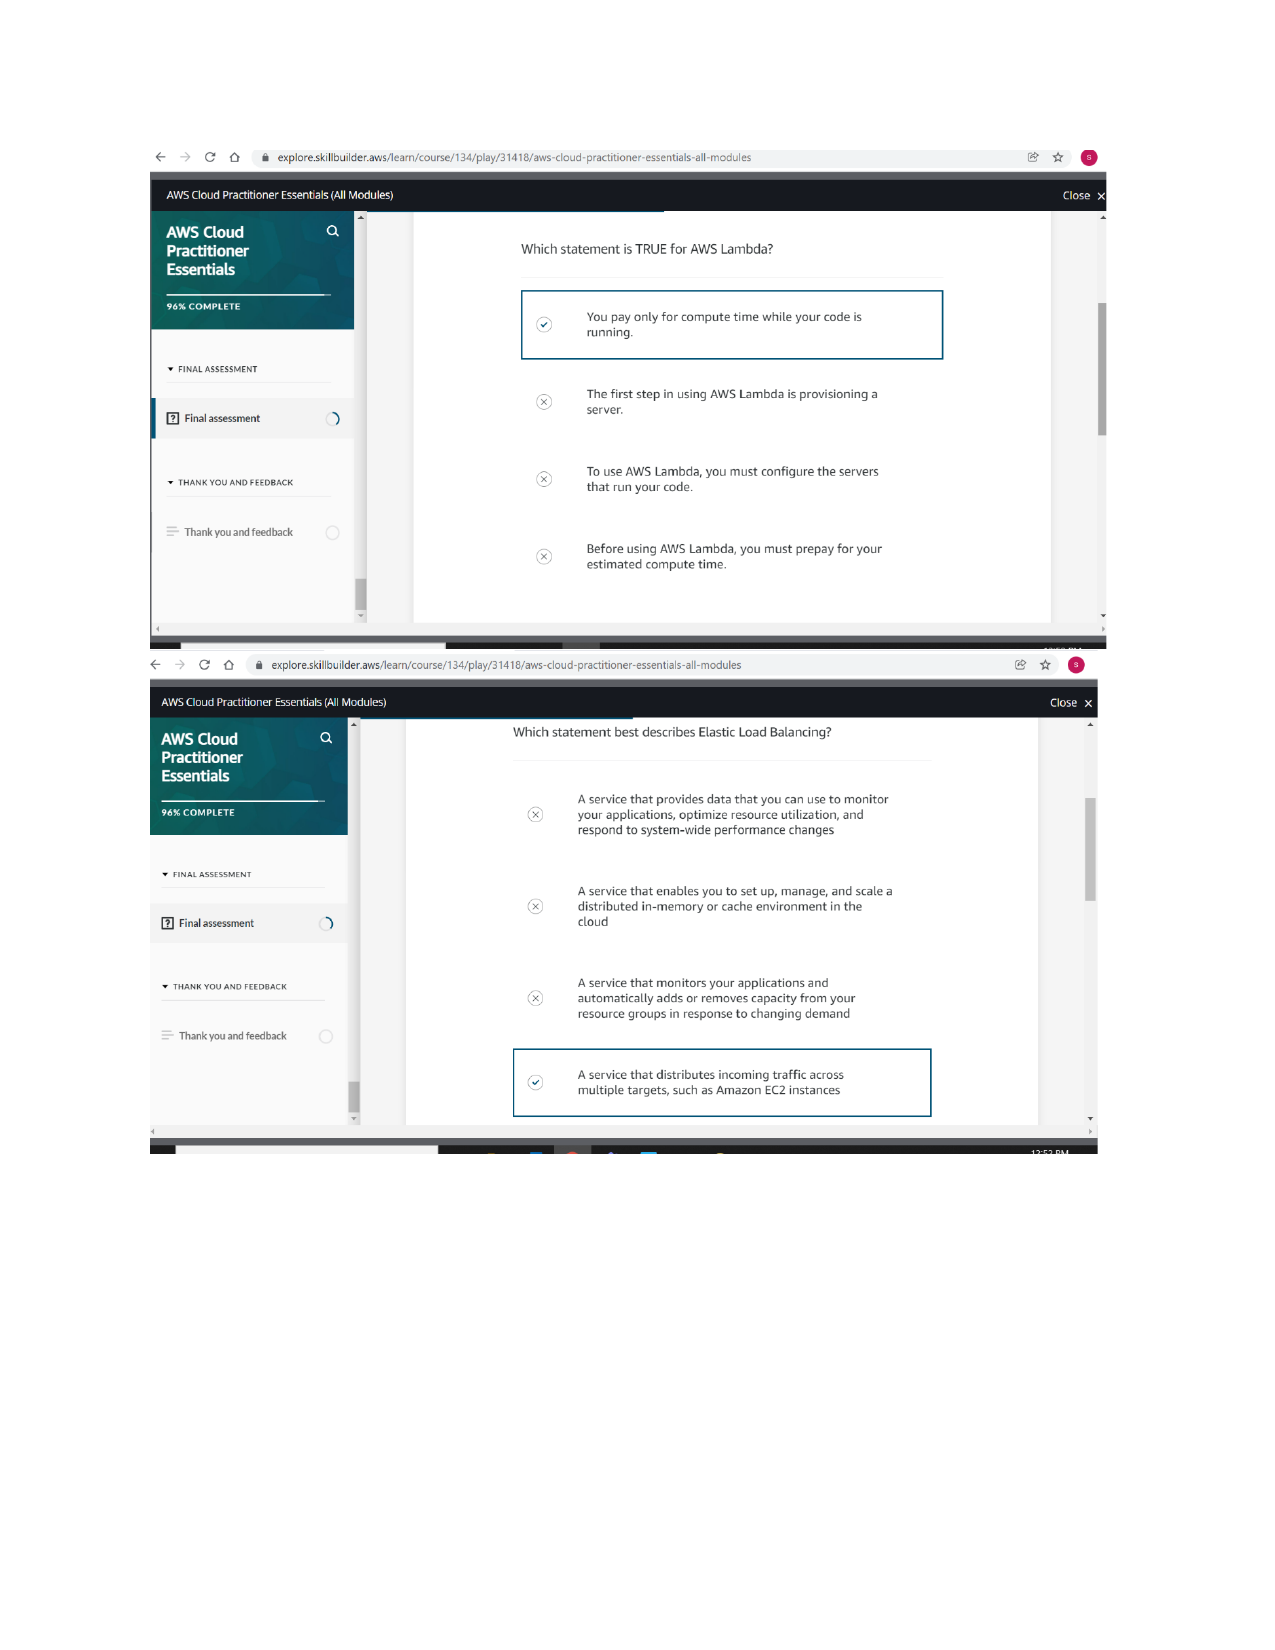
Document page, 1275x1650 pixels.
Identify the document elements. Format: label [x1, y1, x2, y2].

picture [150, 650, 1098, 1154]
picture [150, 150, 1107, 649]
